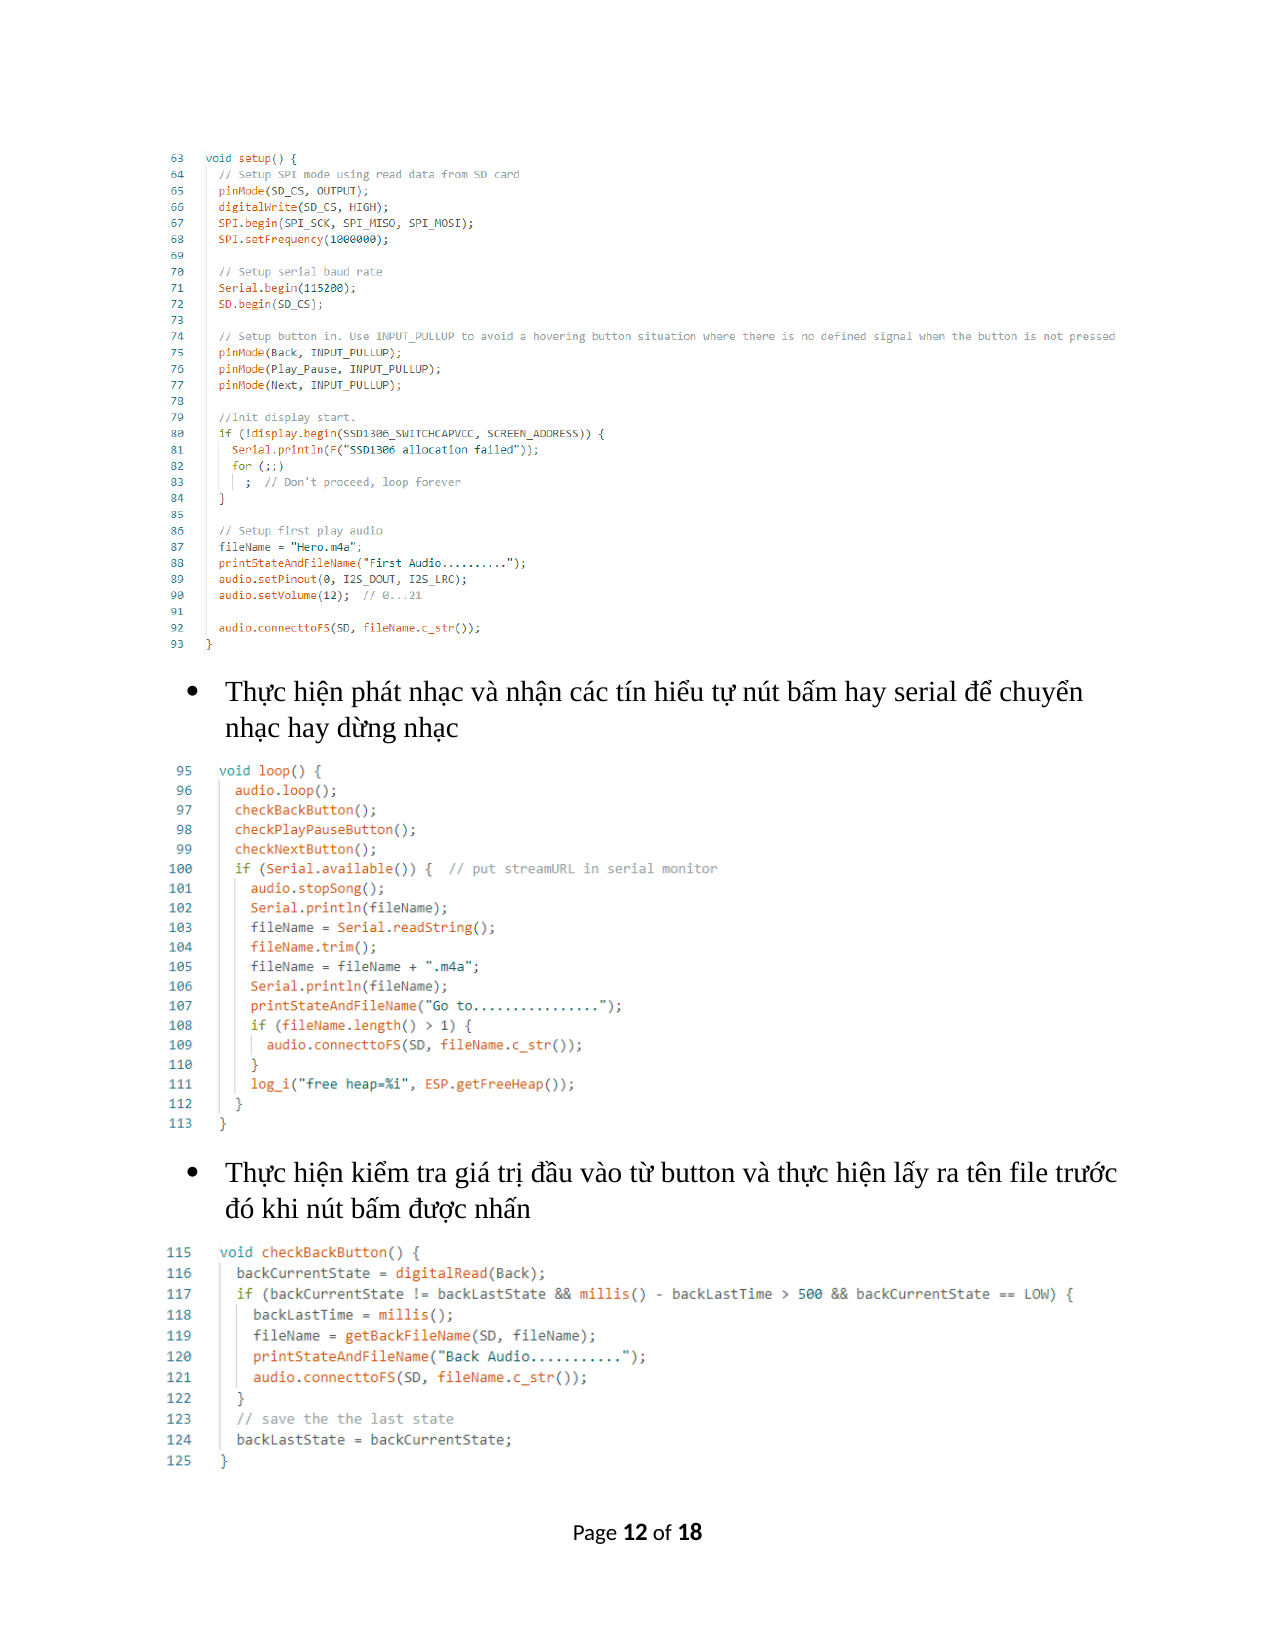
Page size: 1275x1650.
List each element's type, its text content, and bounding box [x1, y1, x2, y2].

picture [150, 1244, 1125, 1472]
picture [150, 762, 1125, 1136]
list Thực hiện kiểm tra giá trị đầu vào từ button và thực hiện lấy ra tên file trước đó khi nút bấm được nhấn [187, 1155, 1125, 1225]
picture [150, 150, 1125, 655]
list Thực hiện phát nhạc và nhận các tín hiểu tự nút bấm hay serial để chuyển nhạc hay dừng nhạc [187, 674, 1125, 743]
